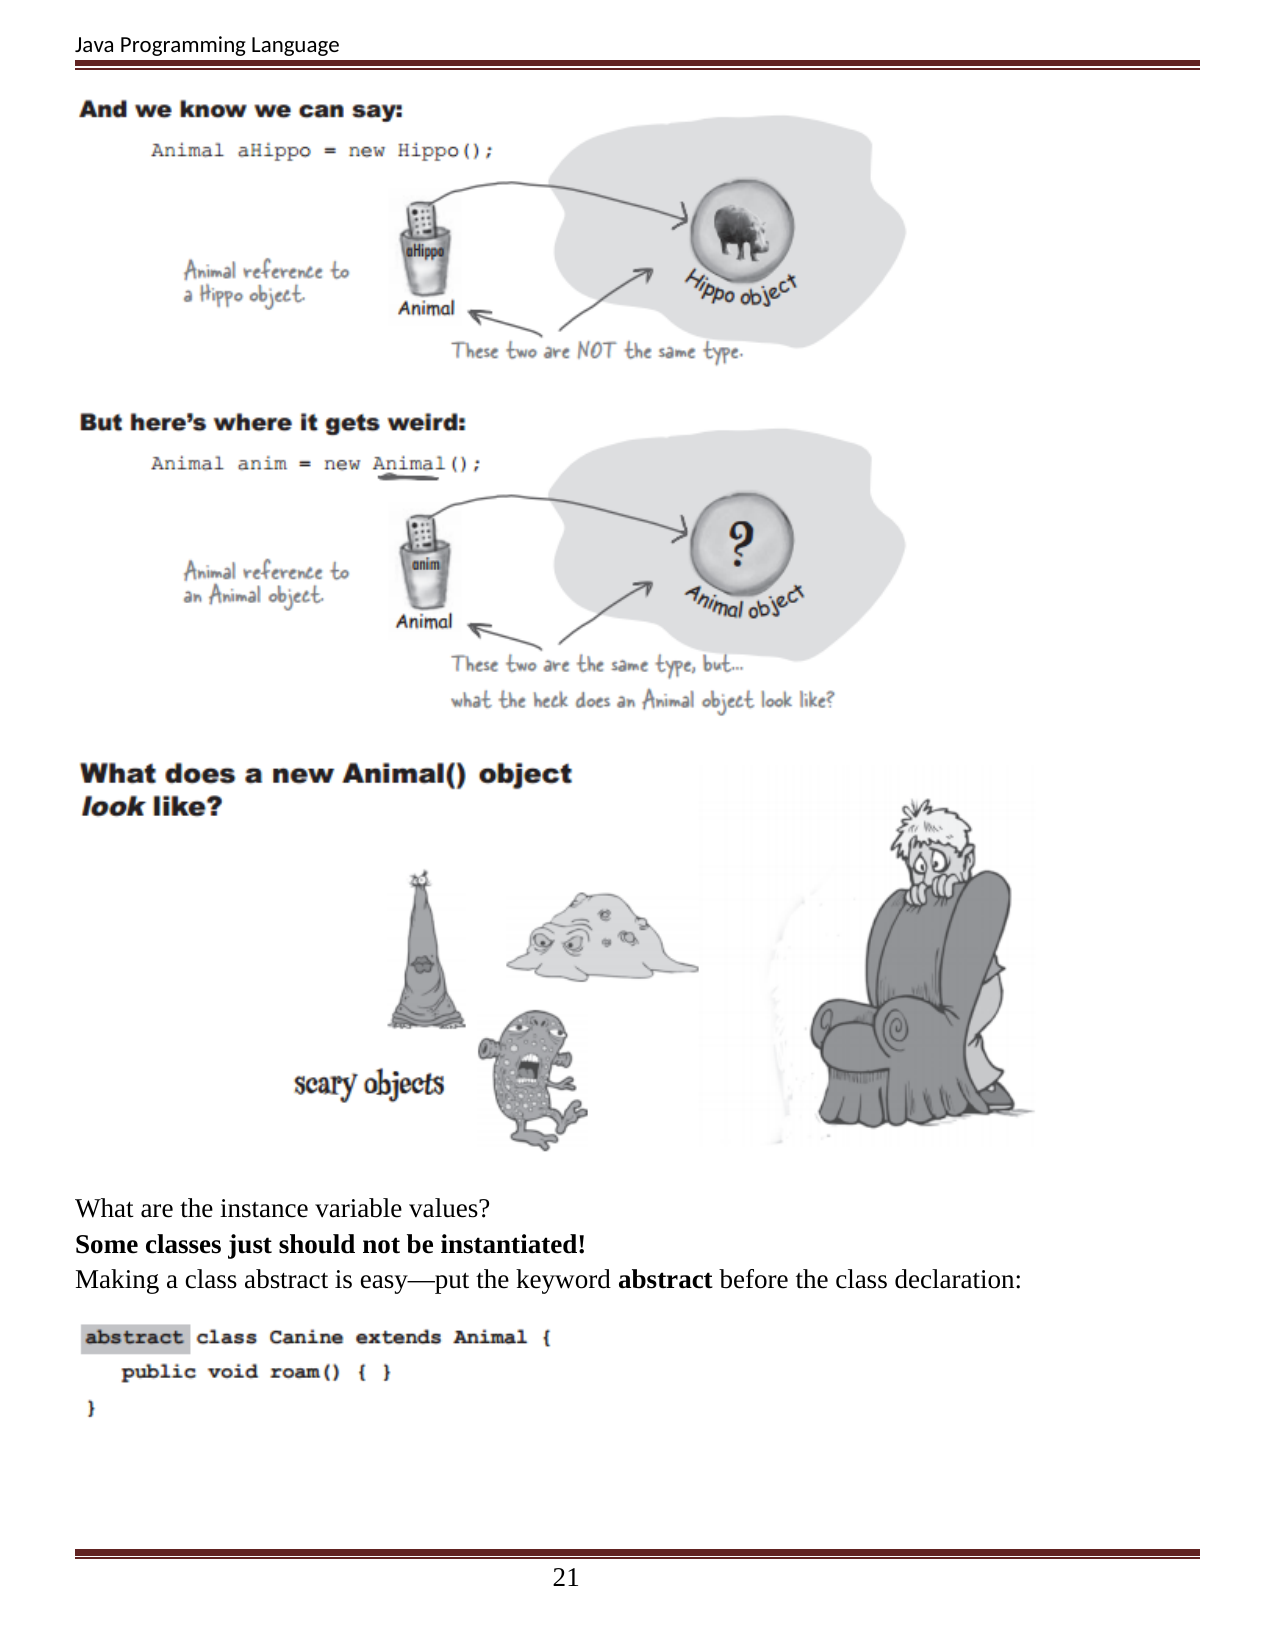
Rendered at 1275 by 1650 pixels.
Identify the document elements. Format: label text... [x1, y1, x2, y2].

text Some classes just should not be instantiated! [75, 1228, 1200, 1259]
text What are the instance variable values? [75, 1192, 1200, 1223]
picture [75, 758, 1043, 1153]
picture [75, 1320, 577, 1425]
text Making a class abstract is easy—put the keyword abstract before the class declaration: [75, 1264, 1200, 1295]
picture [75, 97, 910, 368]
picture [75, 407, 908, 719]
